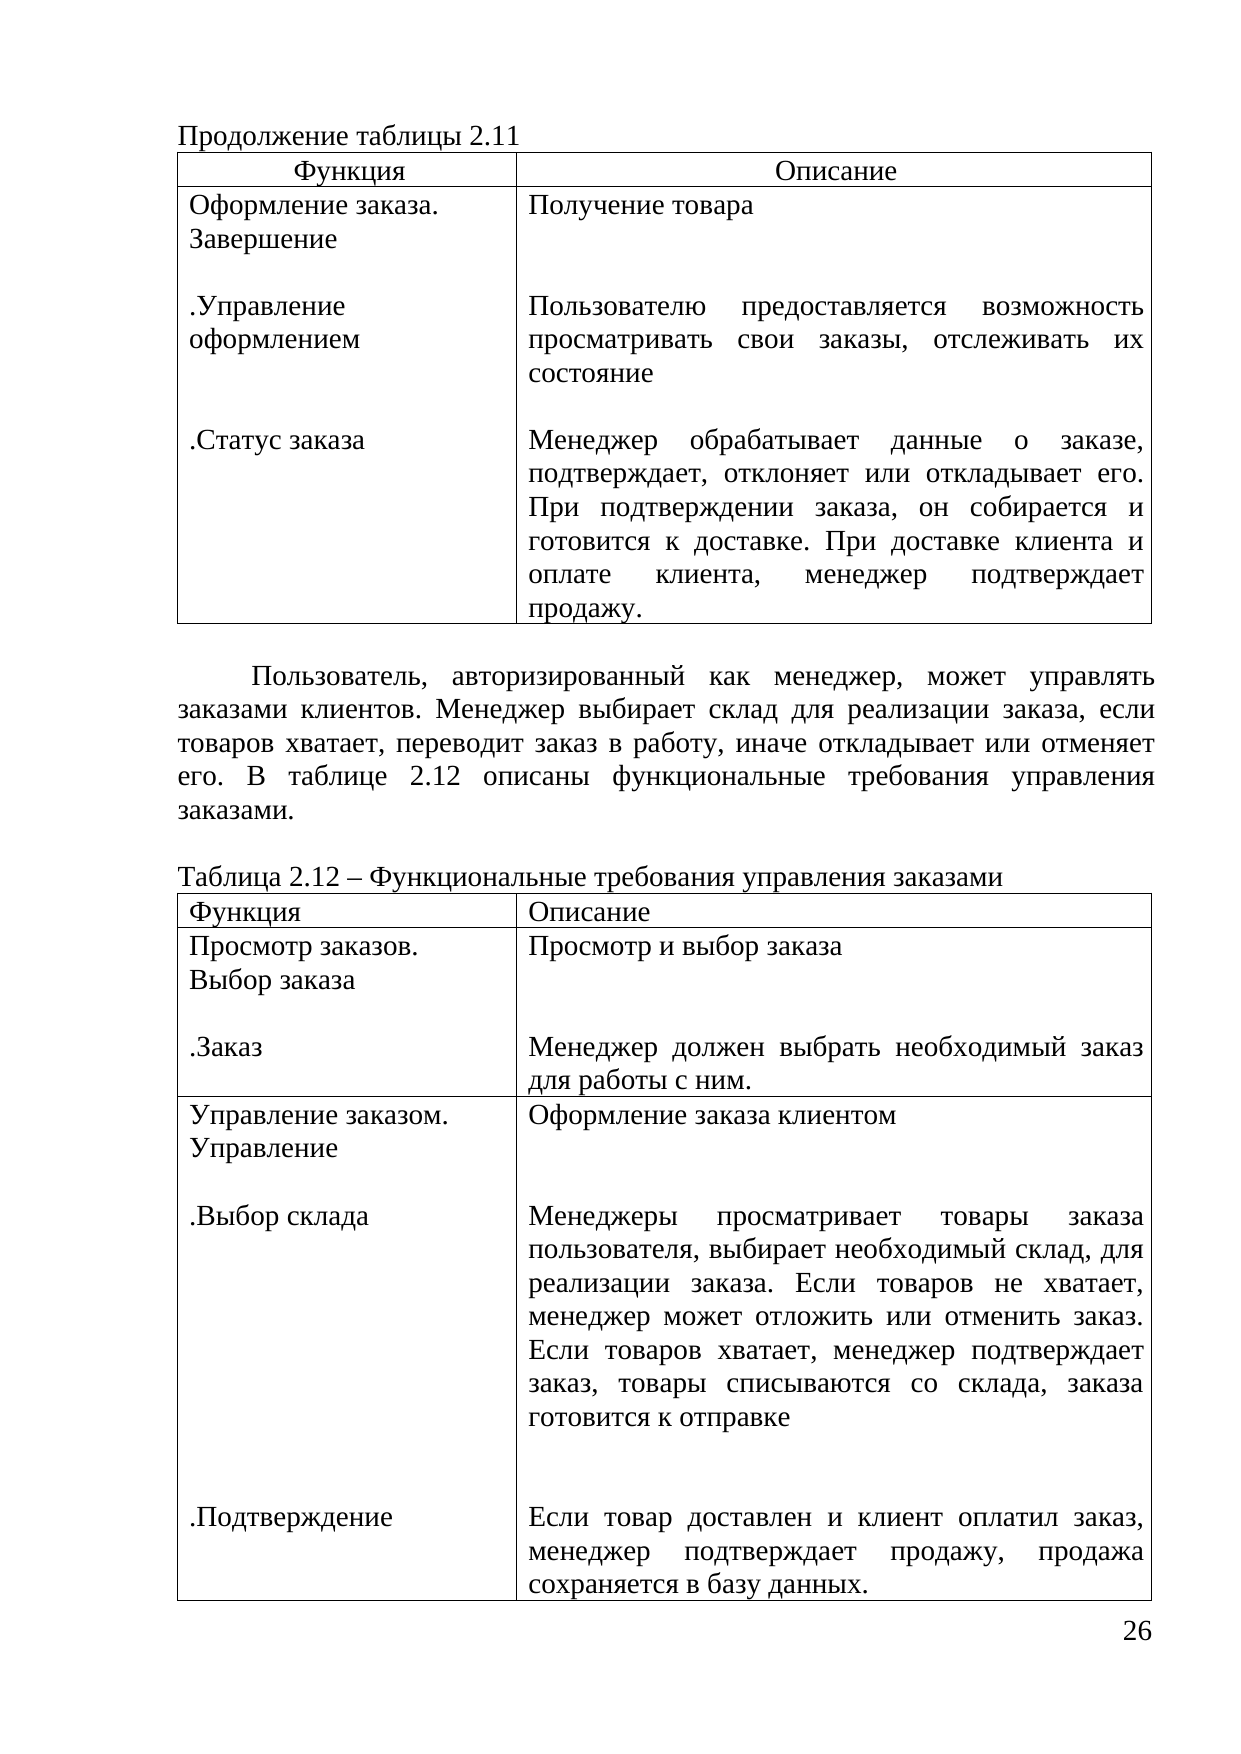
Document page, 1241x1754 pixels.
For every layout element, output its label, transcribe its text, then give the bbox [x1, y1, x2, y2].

table_cell Просмотр заказов. Выбор заказа .Заказ [178, 928, 516, 1096]
table_cell Оформление заказа. Завершение .Управление оформлением .Статус заказа [178, 187, 516, 623]
table_cell Оформление заказа клиентом Менеджеры просматривает товары заказа пользователя, выбирает необходимый склад, для реализации заказа. Если товаров не хватает, менеджер может отложить или отменить заказ. Если товаров хватает, менеджер подтверждает заказ, товары списываются со склада, заказа готовится к отправке Если товар доставлен и клиент оплатил заказ, менеджер подтверждает продажу, продажа сохраняется в базу данных. [517, 1097, 1151, 1600]
table_cell Получение товара Пользователю предоставляется возможность просматривать свои заказы, отслеживать их состояние Менеджер обрабатывает данные о заказе, подтверждает, отклоняет или откладывает его. При подтверждении заказа, он собирается и готовится к доставке. При доставке клиента и оплате клиента, менеджер подтверждает продажу. [517, 187, 1151, 623]
table_header Описание [517, 153, 1151, 186]
table_cell Управление заказом. Управление .Выбор склада .Подтверждение [178, 1097, 516, 1600]
text Таблица 2.12 – Функциональные требования управления заказами [177, 859, 1156, 893]
table_header Функция [178, 894, 516, 927]
table_cell Просмотр и выбор заказа Менеджер должен выбрать необходимый заказ для работы с ним. [517, 928, 1151, 1096]
table_header Функция [178, 153, 516, 186]
table_header Описание [517, 894, 1151, 927]
text Продолжение таблицы 2.11 [177, 118, 1152, 152]
text Пользователь, авторизированный как менеджер, может управлять заказами клиентов. Менеджер выбирает склад для реализации заказа, если товаров хватает, переводит заказ в работу, иначе откладывает или отменяет его. В таблице 2.12 описаны функциональные требования управления заказами. [177, 658, 1156, 826]
